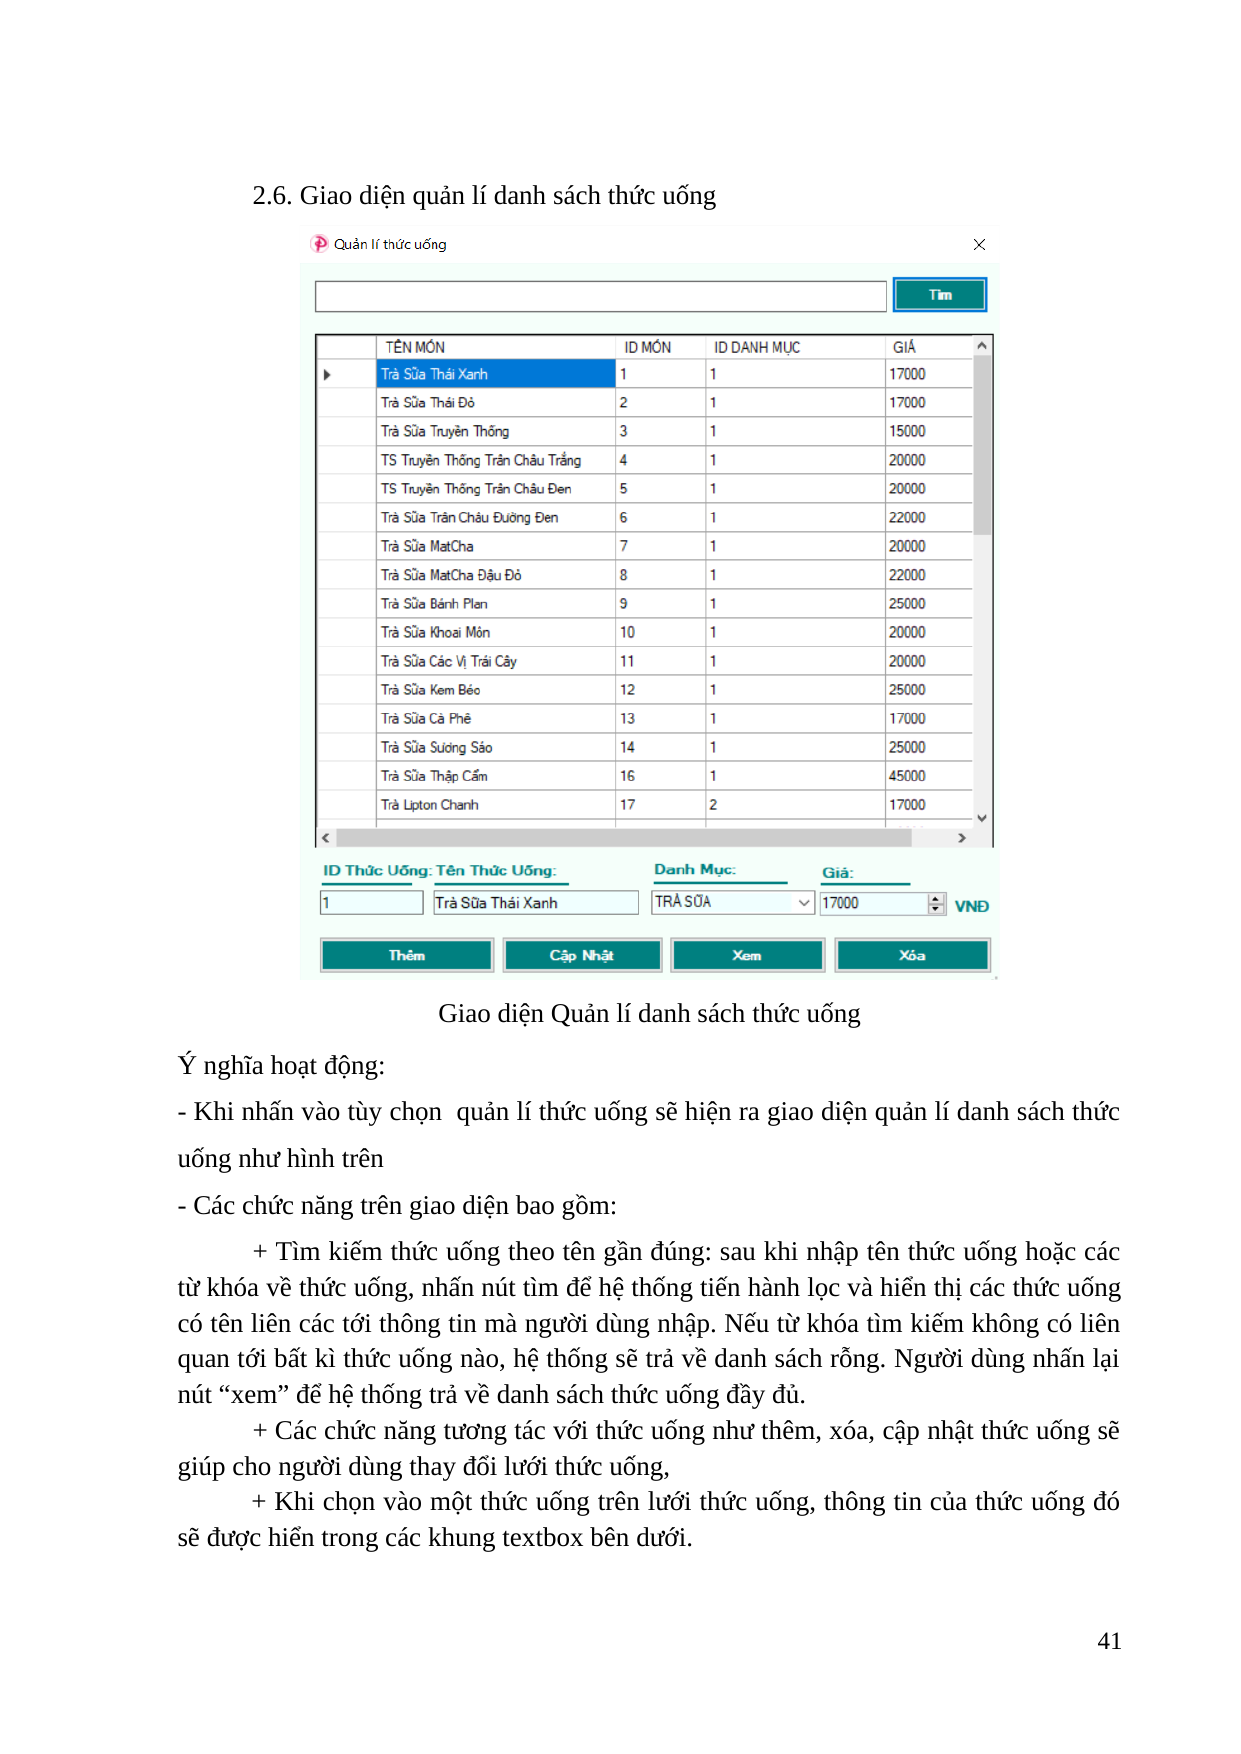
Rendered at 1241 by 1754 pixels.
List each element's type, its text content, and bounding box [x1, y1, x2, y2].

list + Khi chọn vào một thức uống trên lưới thức uống, thông tin của thức uống đó sẽ được hiển trong các khung textbox bên dưới. [177, 1486, 1122, 1552]
text Giao diện Quản lí danh sách thức uống [177, 997, 1122, 1028]
list Ý nghĩa hoạt động: [177, 1049, 1122, 1080]
list - Khi nhấn vào tùy chọn quản lí thức uống sẽ hiện ra giao diện quản lí danh sách thức uống như hình trên [177, 1095, 1122, 1173]
list - Các chức năng trên giao diện bao gồm: [177, 1189, 1122, 1220]
list + Tìm kiếm thức uống theo tên gần đúng: sau khi nhập tên thức uống hoặc các từ khóa về thức uống, nhấn nút tìm để hệ thống tiến hành lọc và hiển thị các thức uống có tên liên các tới thông tin mà người dùng nhập. Nếu từ khóa tìm kiếm không có liên quan tới bất kì thức uống nào, hệ thống sẽ trả về danh sách rỗng. Người dùng nhấn lại nút “xem” để hệ thống trả về danh sách thức uống đầy đủ. [177, 1235, 1122, 1409]
list 2.6. Giao diện quản lí danh sách thức uống [252, 179, 1122, 210]
list + Các chức năng tương tác với thức uống như thêm, xóa, cập nhật thức uống sẽ giúp cho người dùng thay đổi lưới thức uống, [177, 1414, 1122, 1481]
